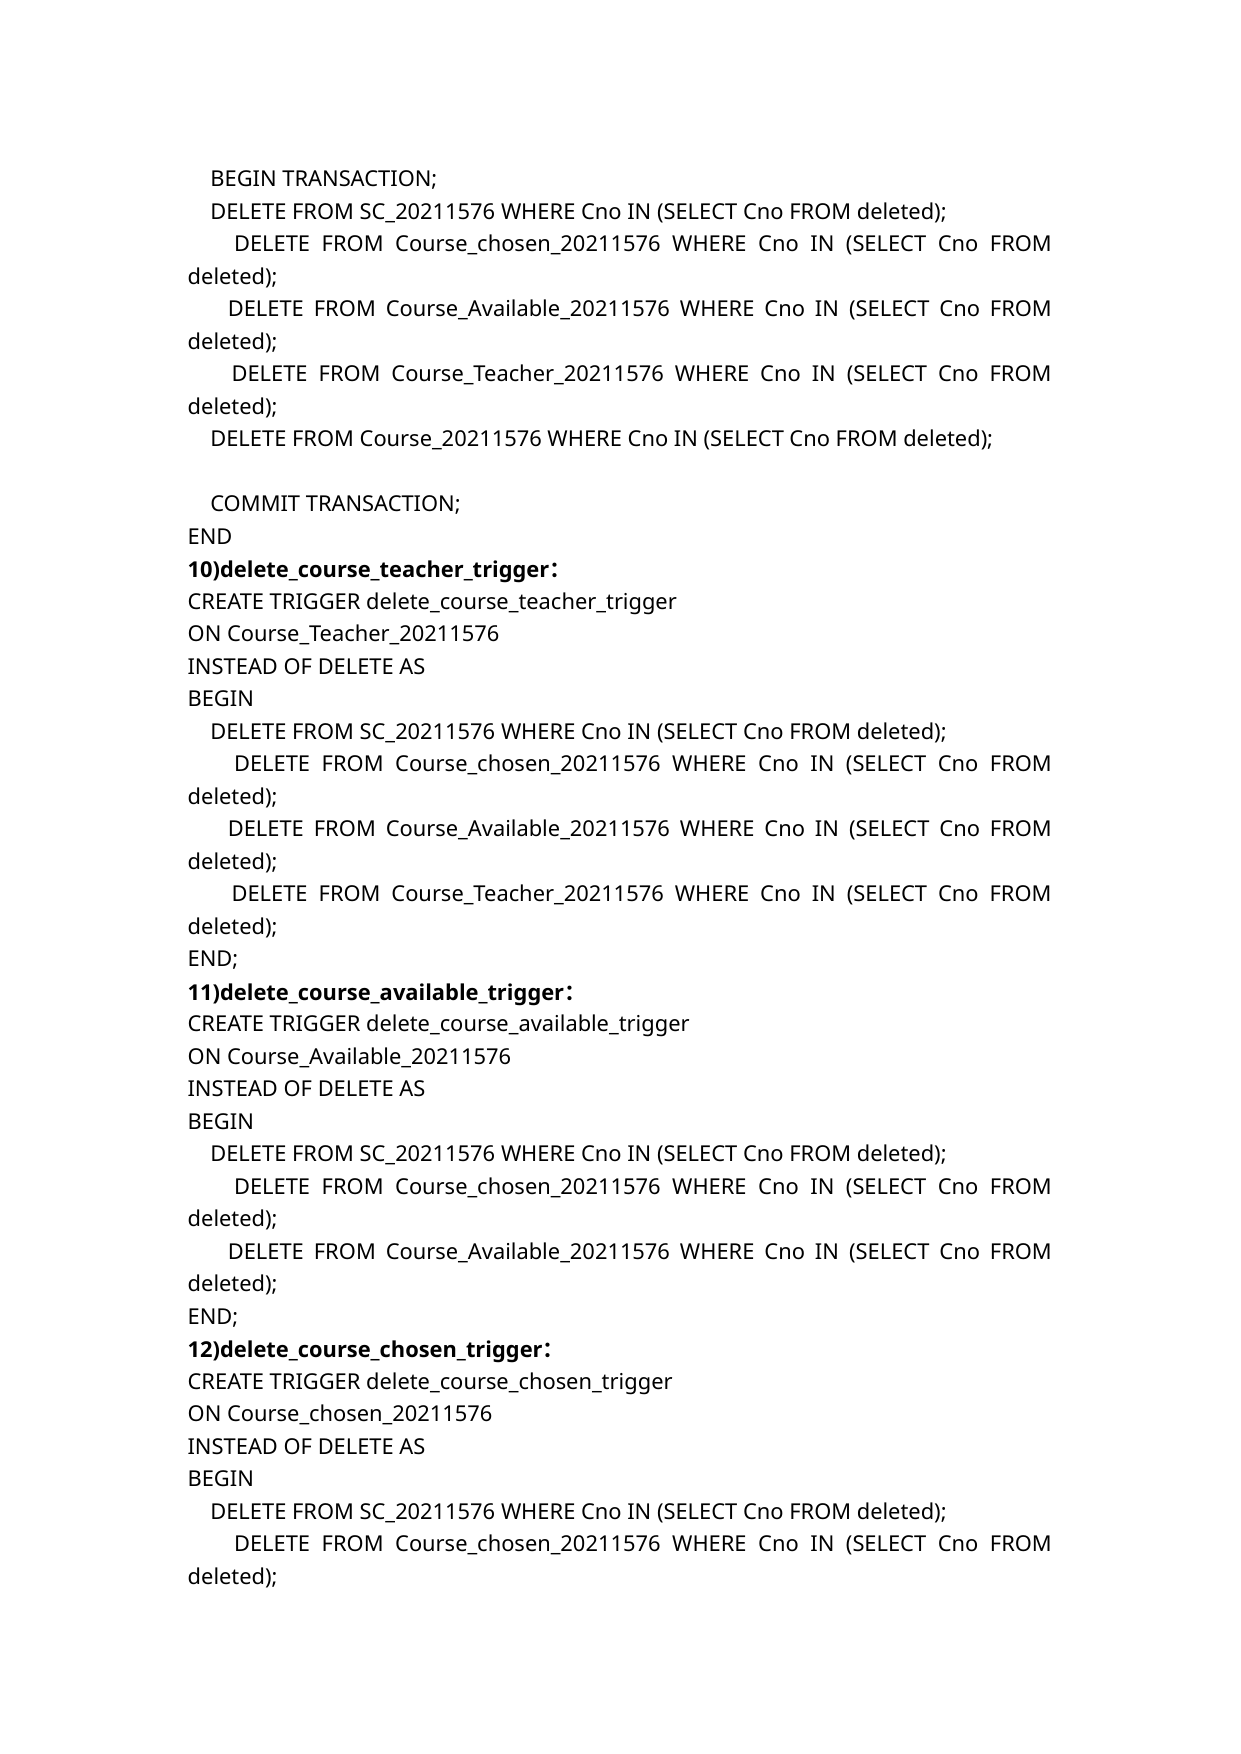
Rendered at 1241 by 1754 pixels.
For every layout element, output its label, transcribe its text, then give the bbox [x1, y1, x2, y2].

text DELETE FROM Course_Teacher_20211576 WHERE Cno IN (SELECT Cno FROM deleted); [187, 877, 1053, 942]
text DELETE FROM Course_chosen_20211576 WHERE Cno IN (SELECT Cno FROM deleted); [187, 747, 1053, 812]
text DELETE FROM Course_Teacher_20211576 WHERE Cno IN (SELECT Cno FROM deleted); [187, 357, 1053, 422]
text END; [187, 942, 1053, 974]
text CREATE TRIGGER delete_course_chosen_trigger [187, 1364, 1053, 1397]
text DELETE FROM Course_Available_20211576 WHERE Cno IN (SELECT Cno FROM deleted); [187, 292, 1053, 357]
text DELETE FROM SC_20211576 WHERE Cno IN (SELECT Cno FROM deleted); [187, 194, 1053, 227]
text ON Course_chosen_20211576 [187, 1397, 1053, 1429]
text CREATE TRIGGER delete_course_teacher_trigger [187, 584, 1053, 617]
text DELETE FROM Course_chosen_20211576 WHERE Cno IN (SELECT Cno FROM deleted); [187, 227, 1053, 292]
text DELETE FROM Course_chosen_20211576 WHERE Cno IN (SELECT Cno FROM deleted); [187, 1527, 1053, 1592]
text ON Course_Teacher_20211576 [187, 617, 1053, 649]
text END [187, 519, 1053, 552]
text DELETE FROM Course_20211576 WHERE Cno IN (SELECT Cno FROM deleted); [187, 422, 1053, 454]
text BEGIN [187, 682, 1053, 714]
text 12)delete_course_chosen_trigger： [187, 1332, 1053, 1364]
text DELETE FROM SC_20211576 WHERE Cno IN (SELECT Cno FROM deleted); [187, 714, 1053, 747]
text DELETE FROM Course_Available_20211576 WHERE Cno IN (SELECT Cno FROM deleted); [187, 1234, 1053, 1299]
text INSTEAD OF DELETE AS [187, 649, 1053, 682]
text 10)delete_course_teacher_trigger： [187, 552, 1053, 584]
text INSTEAD OF DELETE AS [187, 1072, 1053, 1104]
text DELETE FROM SC_20211576 WHERE Cno IN (SELECT Cno FROM deleted); [187, 1494, 1053, 1527]
text BEGIN [187, 1462, 1053, 1494]
text DELETE FROM SC_20211576 WHERE Cno IN (SELECT Cno FROM deleted); [187, 1137, 1053, 1169]
text BEGIN TRANSACTION; [187, 162, 1053, 194]
text DELETE FROM Course_Available_20211576 WHERE Cno IN (SELECT Cno FROM deleted); [187, 812, 1053, 877]
text COMMIT TRANSACTION; [187, 487, 1053, 519]
text 11)delete_course_available_trigger： [187, 974, 1053, 1007]
text BEGIN [187, 1104, 1053, 1137]
text DELETE FROM Course_chosen_20211576 WHERE Cno IN (SELECT Cno FROM deleted); [187, 1169, 1053, 1234]
text END; [187, 1299, 1053, 1332]
text ON Course_Available_20211576 [187, 1039, 1053, 1072]
text CREATE TRIGGER delete_course_available_trigger [187, 1007, 1053, 1039]
text INSTEAD OF DELETE AS [187, 1429, 1053, 1462]
